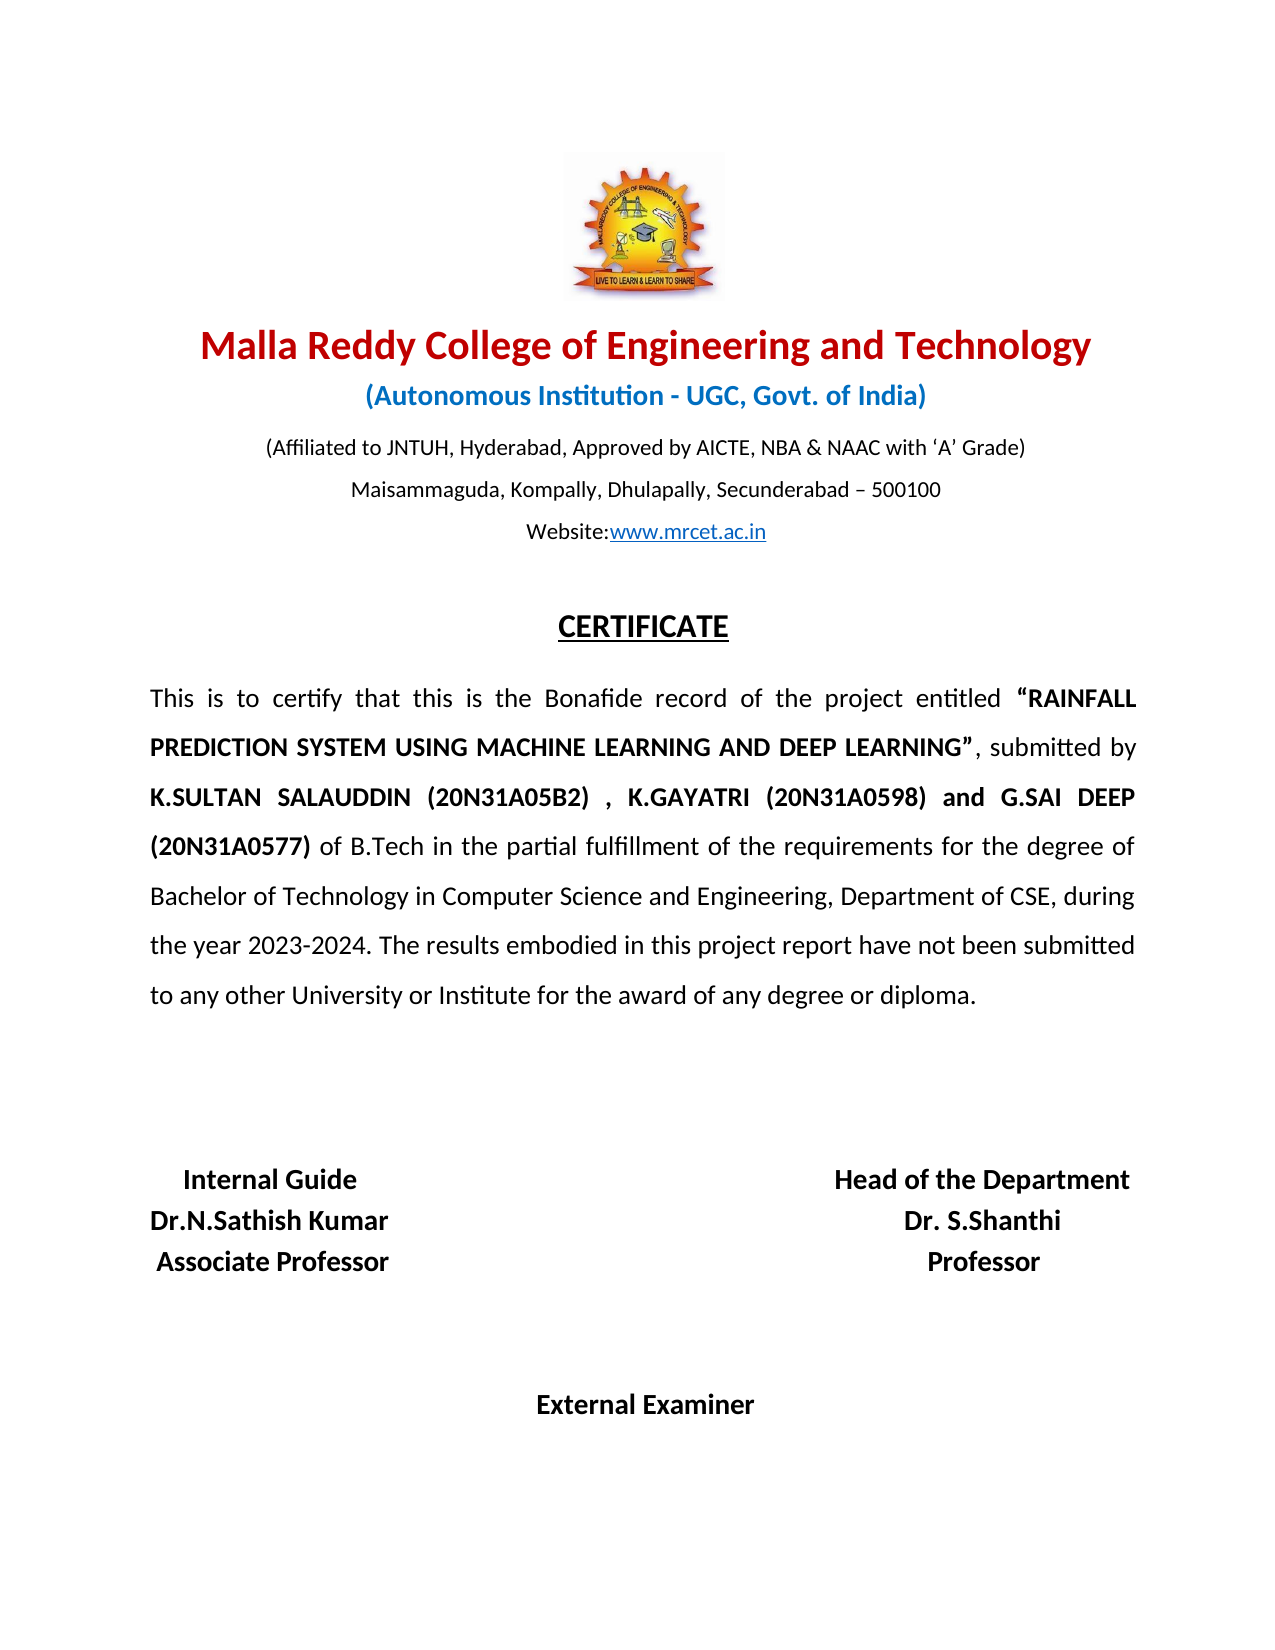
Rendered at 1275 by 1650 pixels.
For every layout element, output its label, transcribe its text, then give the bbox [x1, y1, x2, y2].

subtitle CERTIFICATE [150, 605, 1137, 646]
text Internal Guide Head of the Department Dr.N.Sathish Kumar Dr. S.Shanthi [150, 1161, 1139, 1238]
subtitle (Autonomous Institution - UGC, Govt. of India) [154, 377, 1137, 413]
picture [563, 152, 726, 301]
text (Affiliated to JNTUH, Hyderabad, Approved by AICTE, NBA & NAAC with ‘A’ Grade) Maisammaguda, Kompally, Dhulapally, Secunderabad – 500100 [253, 433, 1039, 503]
text Website:www.mrcet.ac.in [156, 517, 1137, 545]
text Malla Reddy College of Engineering and Technology [154, 319, 1137, 370]
text This is to certify that this is the Bonafide record of the project entitled “RAINFALL PREDICTION SYSTEM USING MACHINE LEARNING AND DEEP LEARNING”, submitted by K.SULTAN SALAUDDIN (20N31A05B2) , K.GAYATRI (20N31A0598) and G.SAI DEEP (20N31A0577) of B.Tech in the partial fulfillment of the requirements for the degree of Bachelor of Technology in Computer Science and Engineering, Department of CSE, during the year 2023-2024. The results embodied in this project report have not been submitted to any other University or Institute for the award of any degree or diploma. [150, 681, 1137, 1011]
text External Examiner [154, 1386, 1137, 1422]
text Associate Professor Professor [150, 1243, 1137, 1279]
